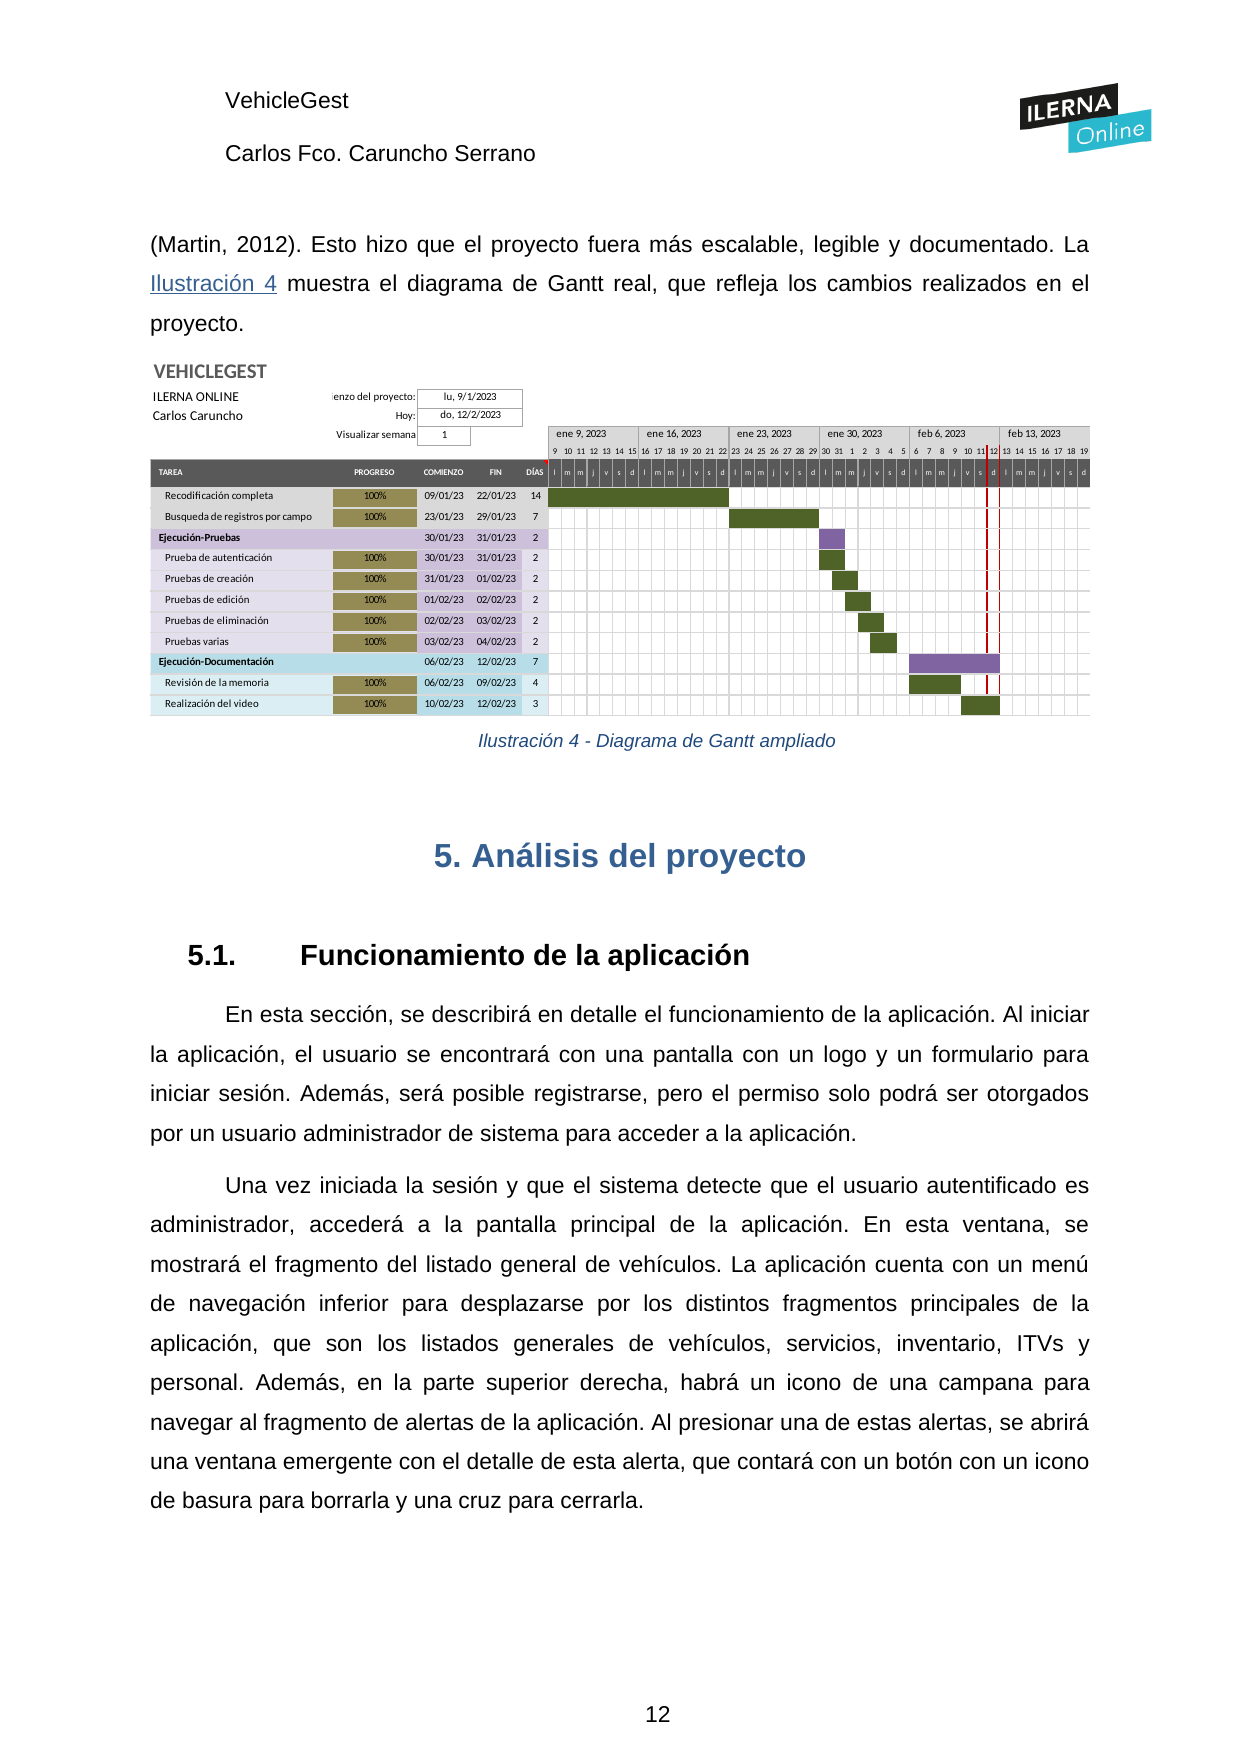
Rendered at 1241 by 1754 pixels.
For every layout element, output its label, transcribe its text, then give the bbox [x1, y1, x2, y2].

text En esta sección, se describirá en detalle el funcionamiento de la aplicación. Al iniciar la aplicación, el usuario se encontrará con una pantalla con un logo y un formulario para iniciar sesión. Además, será posible registrarse, pero el permiso solo podrá ser otorgados por un usuario administrador de sistema para acceder a la aplicación. [150, 1001, 1090, 1146]
text Ilustración 4 - Diagrama de Gantt ampliado [150, 729, 1090, 751]
subtitle Análisis del proyecto [150, 836, 1090, 875]
picture [1020, 83, 1152, 153]
subtitle Funcionamiento de la aplicación [187, 938, 1090, 972]
text Una vez iniciada la sesión y que el sistema detecte que el usuario autentificado es administrador, accederá a la pantalla principal de la aplicación. En esta ventana, se mostrará el fragmento del listado general de vehículos. La aplicación cuenta con un menú de navegación inferior para desplazarse por los distintos fragmentos principales de la aplicación, que son los listados generales de vehículos, servicios, inventario, ITVs y personal. Además, en la parte superior derecha, habrá un icono de una campana para navegar al fragmento de alertas de la aplicación. Al presionar una de estas alertas, se abrirá una ventana emergente con el detalle de esta alerta, que contará con un botón con un icono de basura para borrarla y una cruz para cerrarla. [150, 1172, 1090, 1514]
